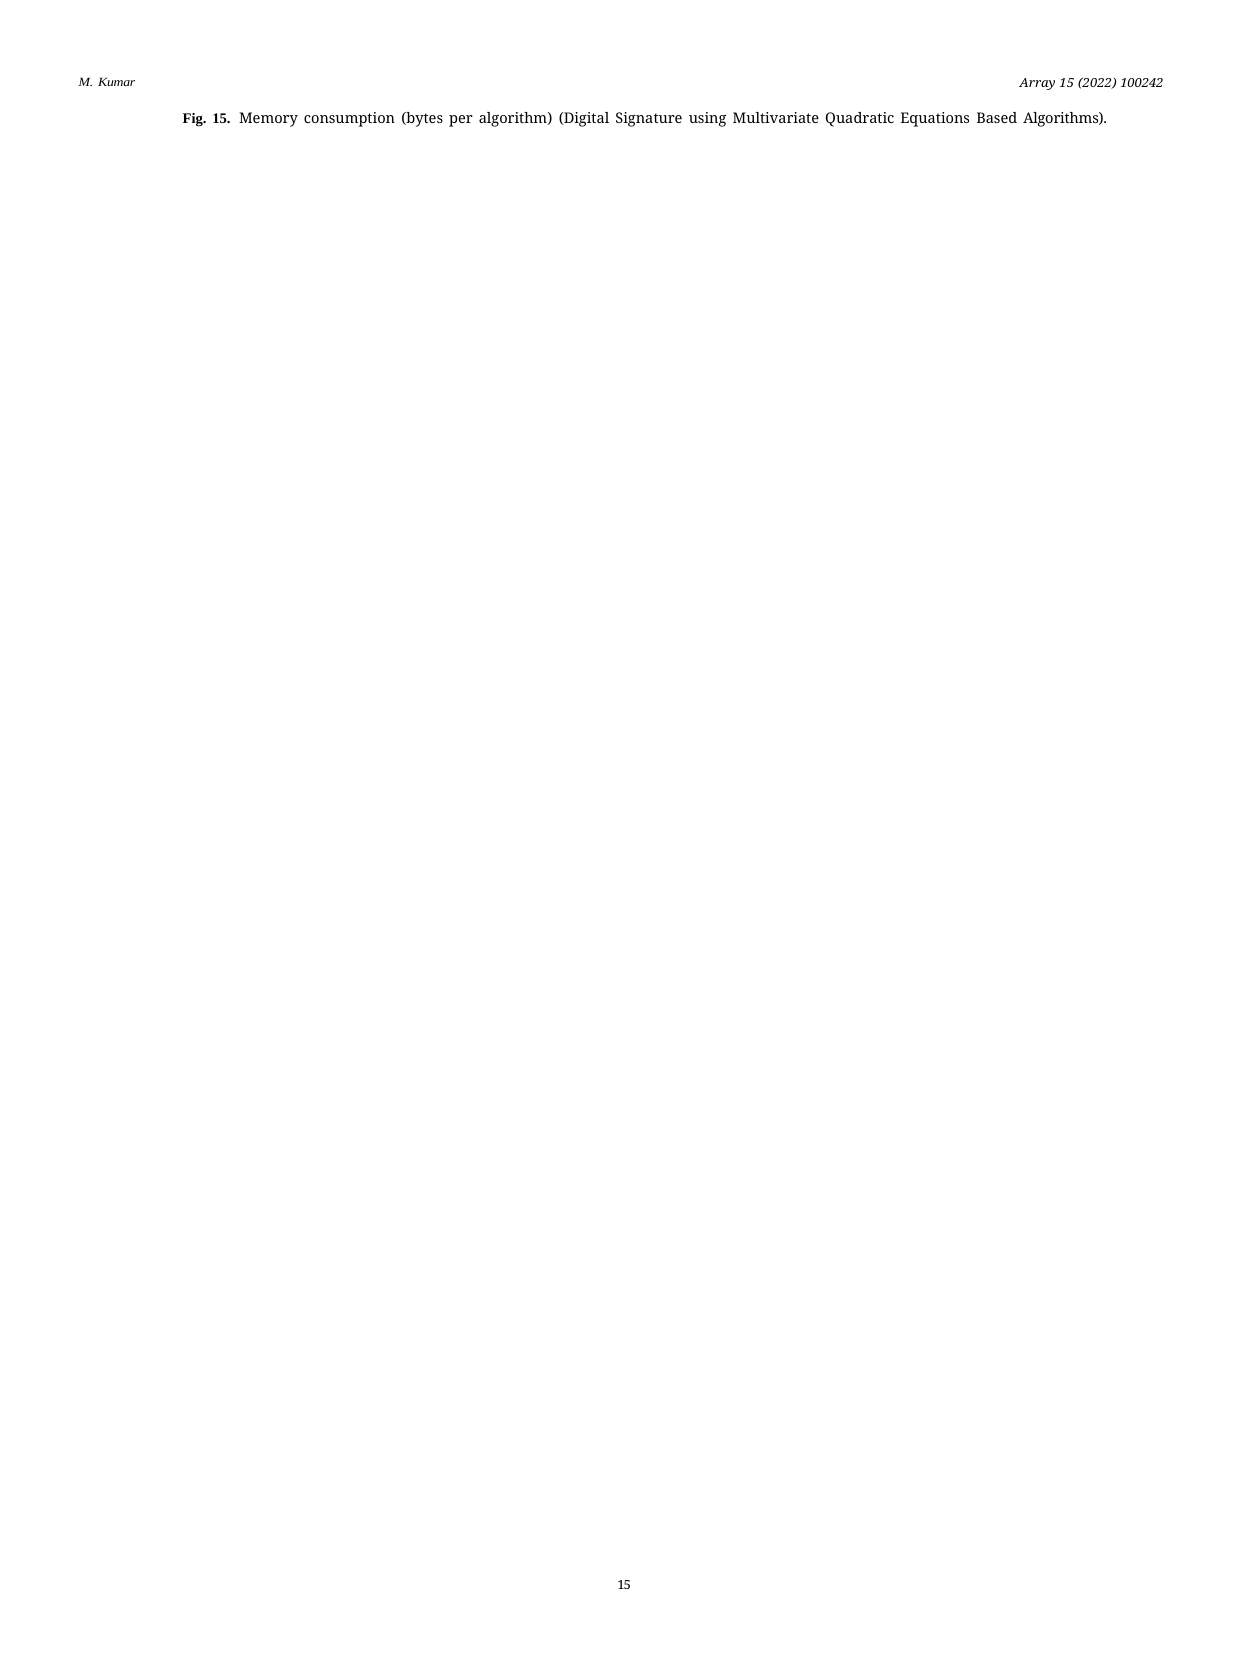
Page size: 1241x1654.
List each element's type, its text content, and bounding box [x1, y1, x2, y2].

text Fig. 15. Memory consumption (bytes per algorithm) (Digital Signature using Multivariate Quadratic Equations Based Algorithms). [182, 107, 1173, 127]
